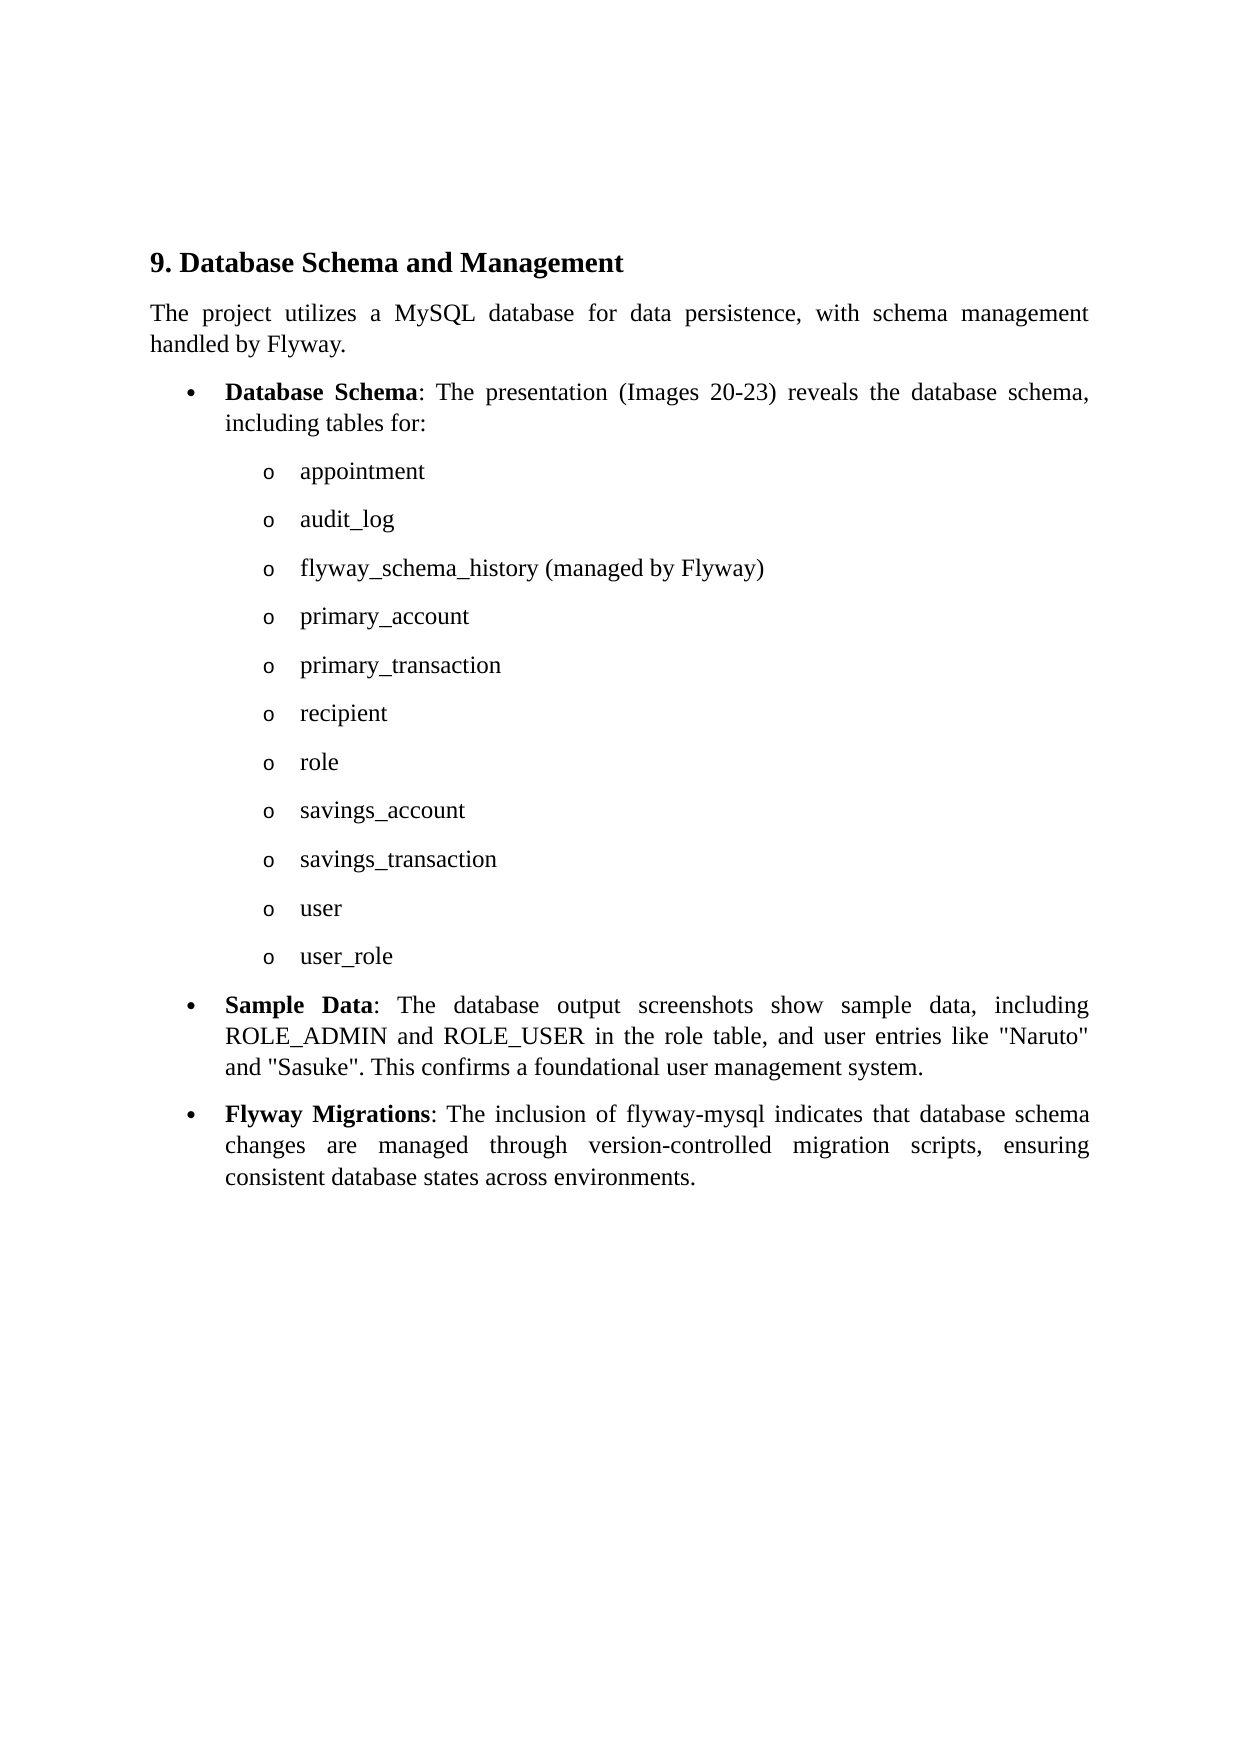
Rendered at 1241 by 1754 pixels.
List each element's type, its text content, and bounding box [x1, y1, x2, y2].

list savings_account [262, 796, 1090, 825]
list recipient [262, 698, 1090, 728]
list primary_transaction [262, 650, 1090, 679]
list Database Schema: The presentation (Images 20-23) reveals the database schema, including tables for: [187, 377, 1090, 437]
list Sample Data: The database output screenshots show sample data, including ROLE_ADMIN and ROLE_USER in the role table, and user entries like "Naruto" and "Sasuke". This confirms a foundational user management system. [187, 990, 1090, 1081]
list primary_account [262, 601, 1090, 631]
list user_role [262, 941, 1090, 971]
text The project utilizes a MySQL database for data persistence, with schema management handled by Flyway. [150, 298, 1090, 358]
list savings_transaction [262, 844, 1090, 874]
list user [262, 893, 1090, 922]
list role [262, 747, 1090, 777]
text 9. Database Schema and Management [150, 245, 1090, 279]
list audit_log [262, 504, 1090, 534]
list Flyway Migrations: The inclusion of flyway-mysql indicates that database schema changes are managed through version-controlled migration scripts, ensuring consistent database states across environments. [187, 1099, 1090, 1190]
list appointment [262, 456, 1090, 485]
list flyway_schema_history (managed by Flyway) [262, 553, 1090, 582]
